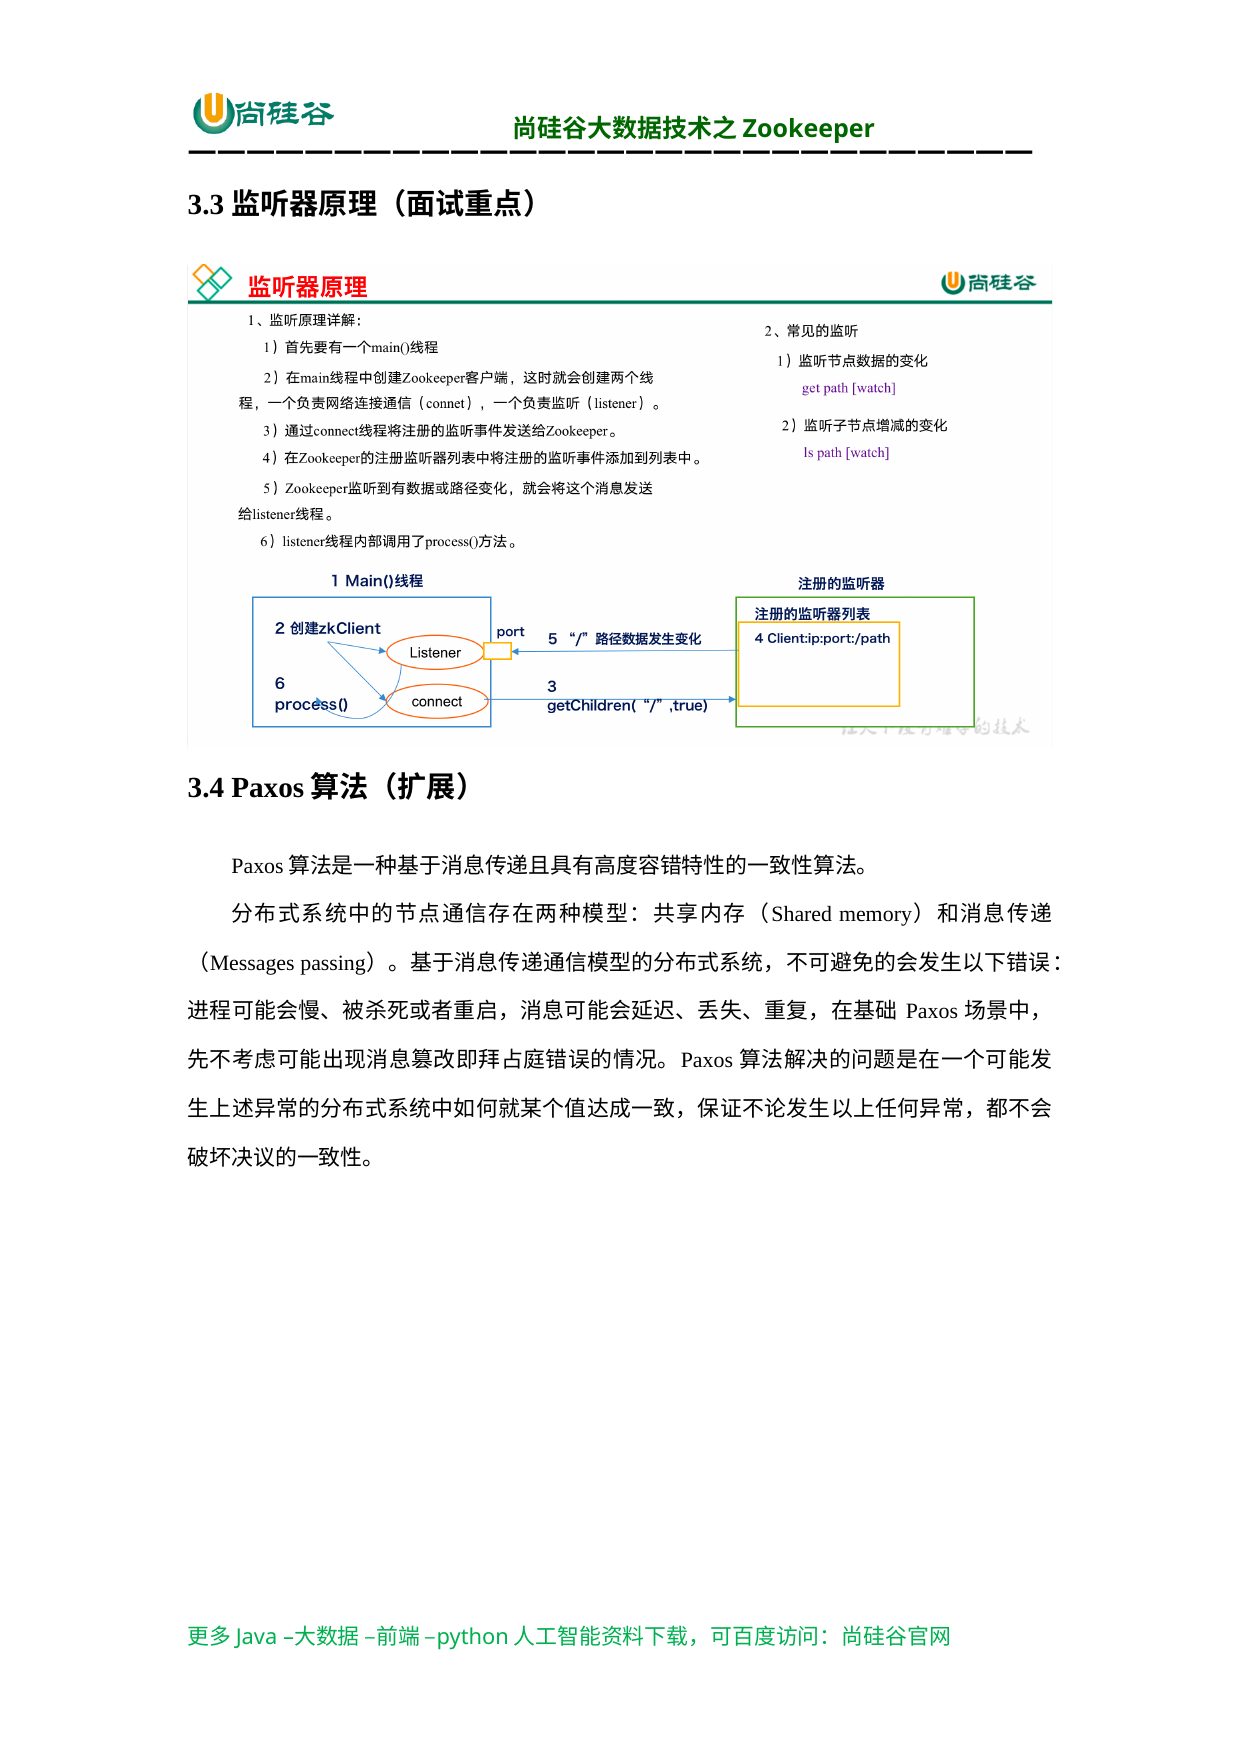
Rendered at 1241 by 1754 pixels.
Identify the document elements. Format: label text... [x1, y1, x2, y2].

text 分布式系统中的节点通信存在两种模型：共享内存（Shared memory）和消息传递（Messages passing）。基于消息传递通信模型的分布式系统，不可避免的会发生以下错误：进程可能会慢、被杀死或者重启，消息可能会延迟、丢失、重复，在基础 Paxos 场景中，先不考虑可能出现消息篡改即拜占庭错误的情况。Paxos 算法解决的问题是在一个可能发生上述异常的分布式系统中如何就某个值达成一致，保证不论发生以上任何异常，都不会破坏决议的一致性。 [187, 896, 1053, 1172]
subtitle 3.3 监听器原理（面试重点） [187, 169, 1053, 234]
picture [187, 264, 1053, 748]
picture [187, 88, 338, 138]
text Paxos算法是一种基于消息传递且具有高度容错特性的一致性算法。 [187, 847, 1053, 880]
subtitle 3.4 Paxos算法（扩展） [187, 752, 1053, 817]
